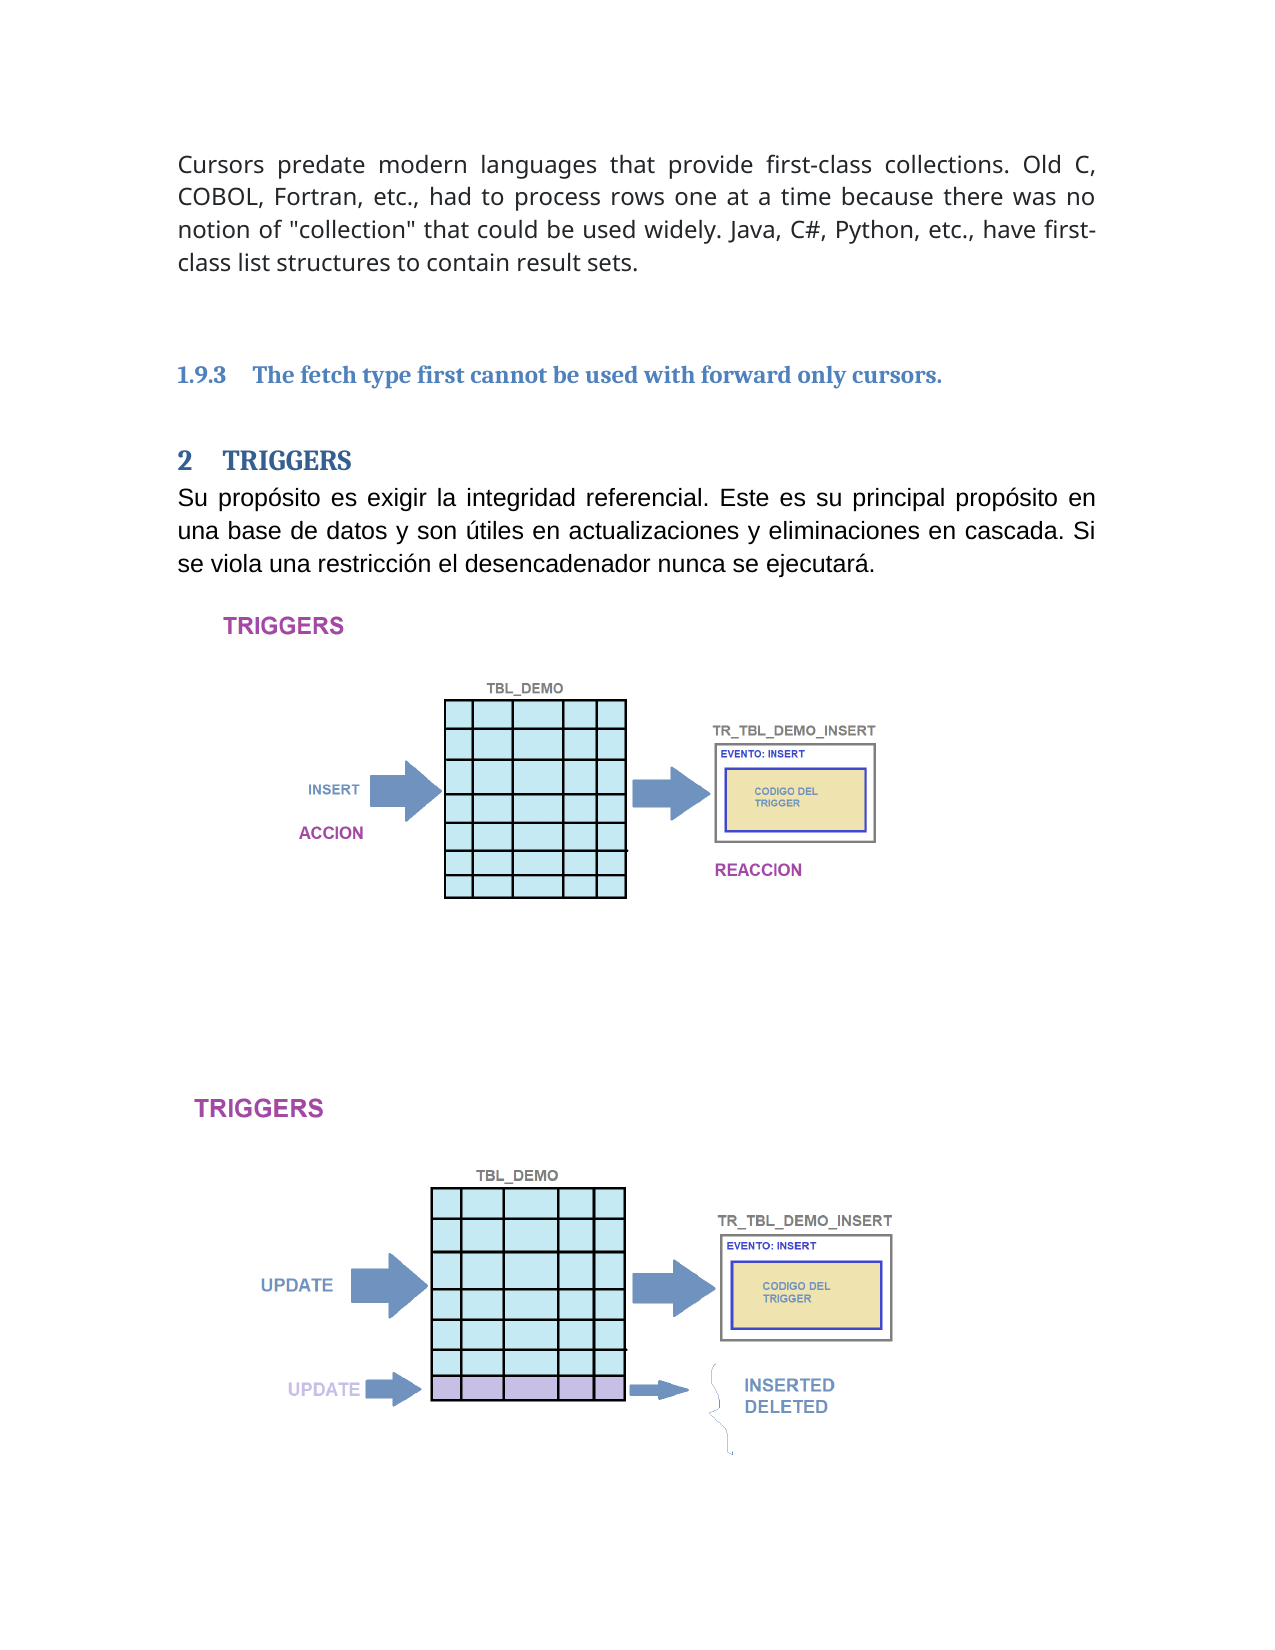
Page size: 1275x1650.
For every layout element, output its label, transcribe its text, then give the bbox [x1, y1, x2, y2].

subtitle TRIGGERS [177, 444, 1098, 478]
subtitle The fetch type first cannot be used with forward only cursors. [177, 361, 1098, 390]
picture [177, 1083, 1098, 1480]
text Su propósito es exigir la integridad referencial. Este es su principal propósito en una base de datos y son útiles en actualizaciones y eliminaciones en cascada. Si se viola una restricción el desencadenador nunca se ejecutará. [177, 483, 1098, 577]
picture [207, 602, 1068, 1005]
text Cursors predate modern languages that provide first-class collections. Old C, COBOL, Fortran, etc., had to process rows one at a time because there was no notion of "collection" that could be used widely. Java, C#, Python, etc., have first-class list structures to contain result sets. [177, 148, 1098, 278]
